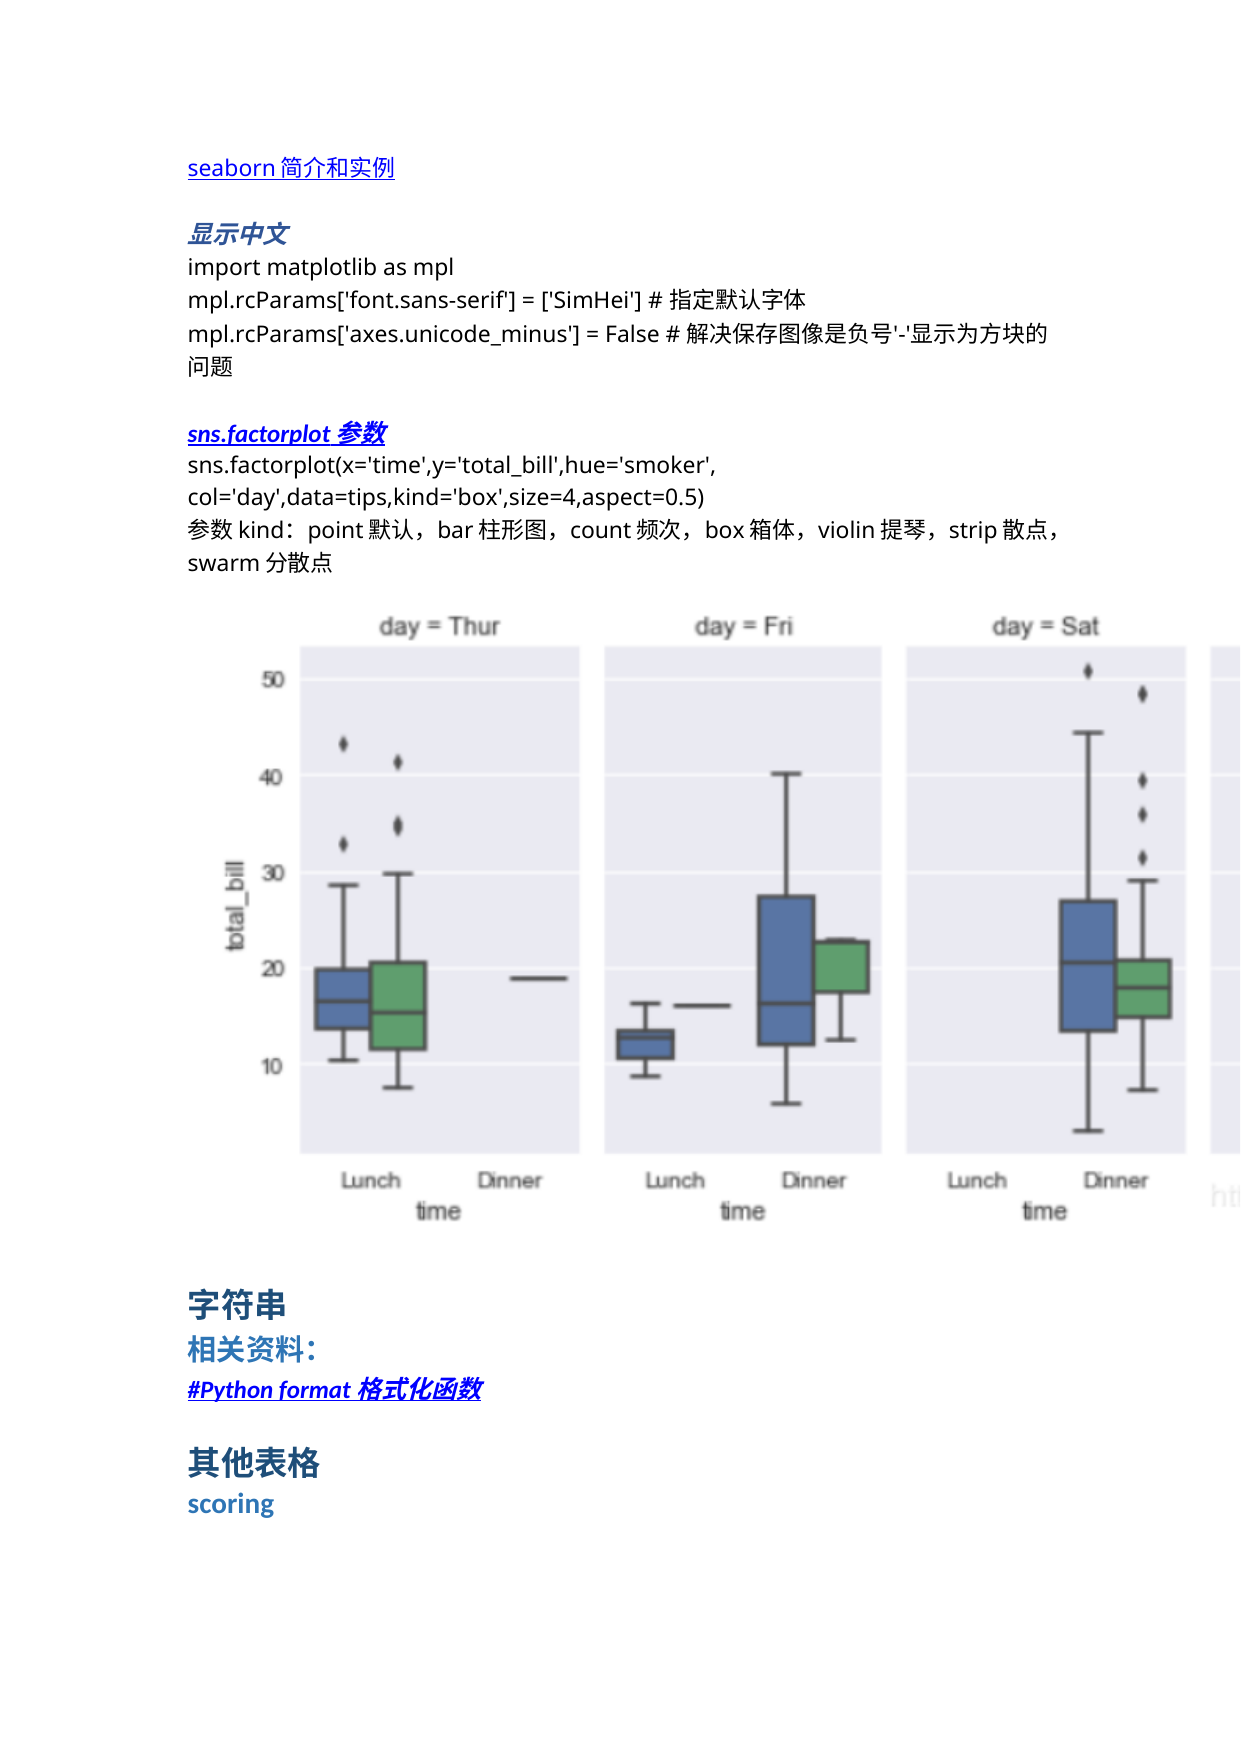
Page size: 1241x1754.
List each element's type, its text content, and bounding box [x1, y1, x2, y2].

text mpl.rcParams['axes.unicode_minus'] = False # 解决保存图像是负号'-'显示为方块的问题 [187, 315, 1053, 382]
text sns.factorplot(x='time',y='total_bill',hue='smoker', col='day',data=tips,kind='box',size=4,aspect=0.5) [187, 449, 1053, 512]
text mpl.rcParams['font.sans-serif'] = ['SimHei'] # 指定默认字体 [187, 282, 1053, 315]
subtitle 显示中文 [187, 214, 1053, 251]
text seaborn简介和实例 [187, 150, 1053, 183]
subtitle 字符串 [187, 1279, 1053, 1327]
subtitle #Python format 格式化函数 [187, 1369, 1053, 1405]
subtitle sns.factorplot参数 [187, 413, 1053, 449]
subtitle scoring [187, 1485, 1053, 1521]
subtitle 相关资料： [187, 1327, 1053, 1369]
text 参数kind：point默认，bar柱形图，count频次，box箱体，violin提琴，strip散点，swarm分散点 [187, 512, 1053, 578]
text import matplotlib as mpl [187, 251, 1053, 282]
picture [187, 578, 1241, 1248]
subtitle 其他表格 [187, 1437, 1053, 1485]
